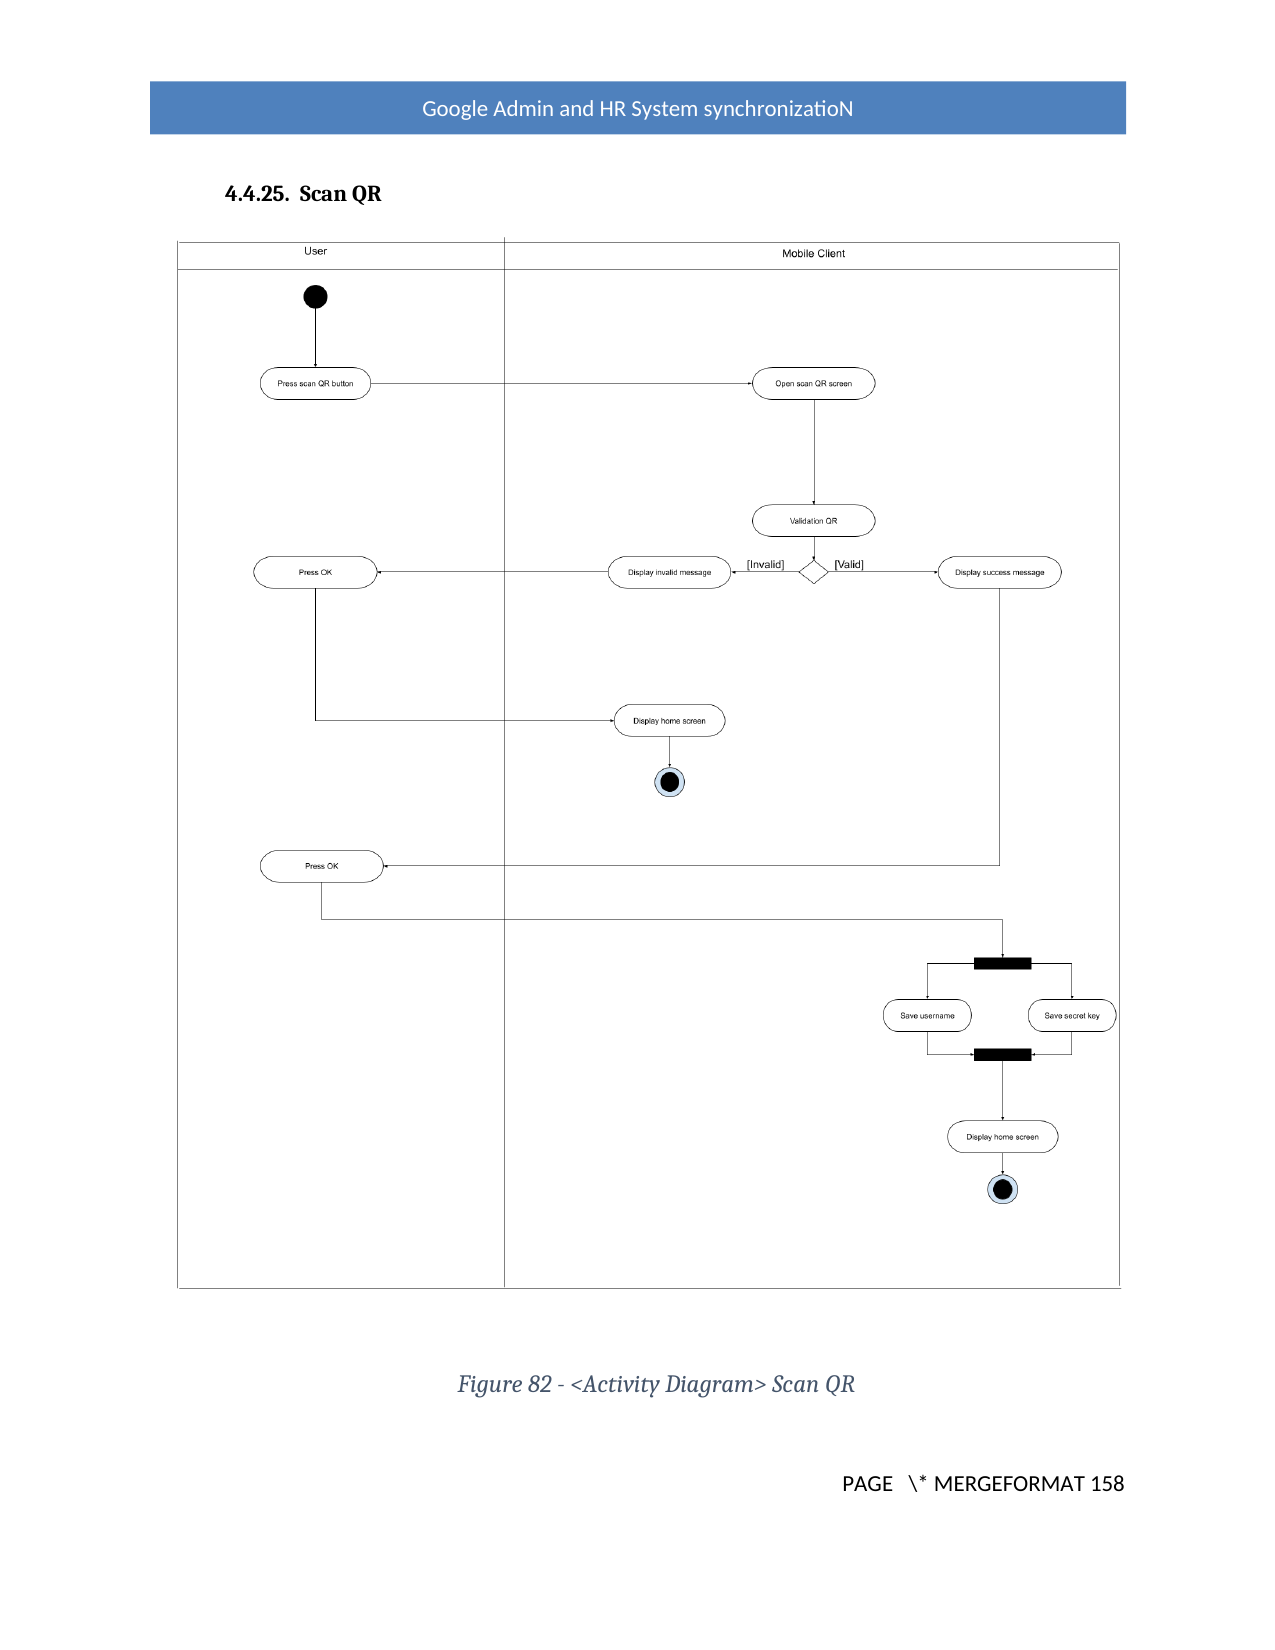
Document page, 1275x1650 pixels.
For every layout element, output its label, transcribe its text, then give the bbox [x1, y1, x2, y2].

picture [150, 231, 1125, 1337]
subtitle Scan QR [225, 181, 1125, 207]
text Figure 82 - <Activity Diagram> Scan QR [187, 1370, 1125, 1399]
